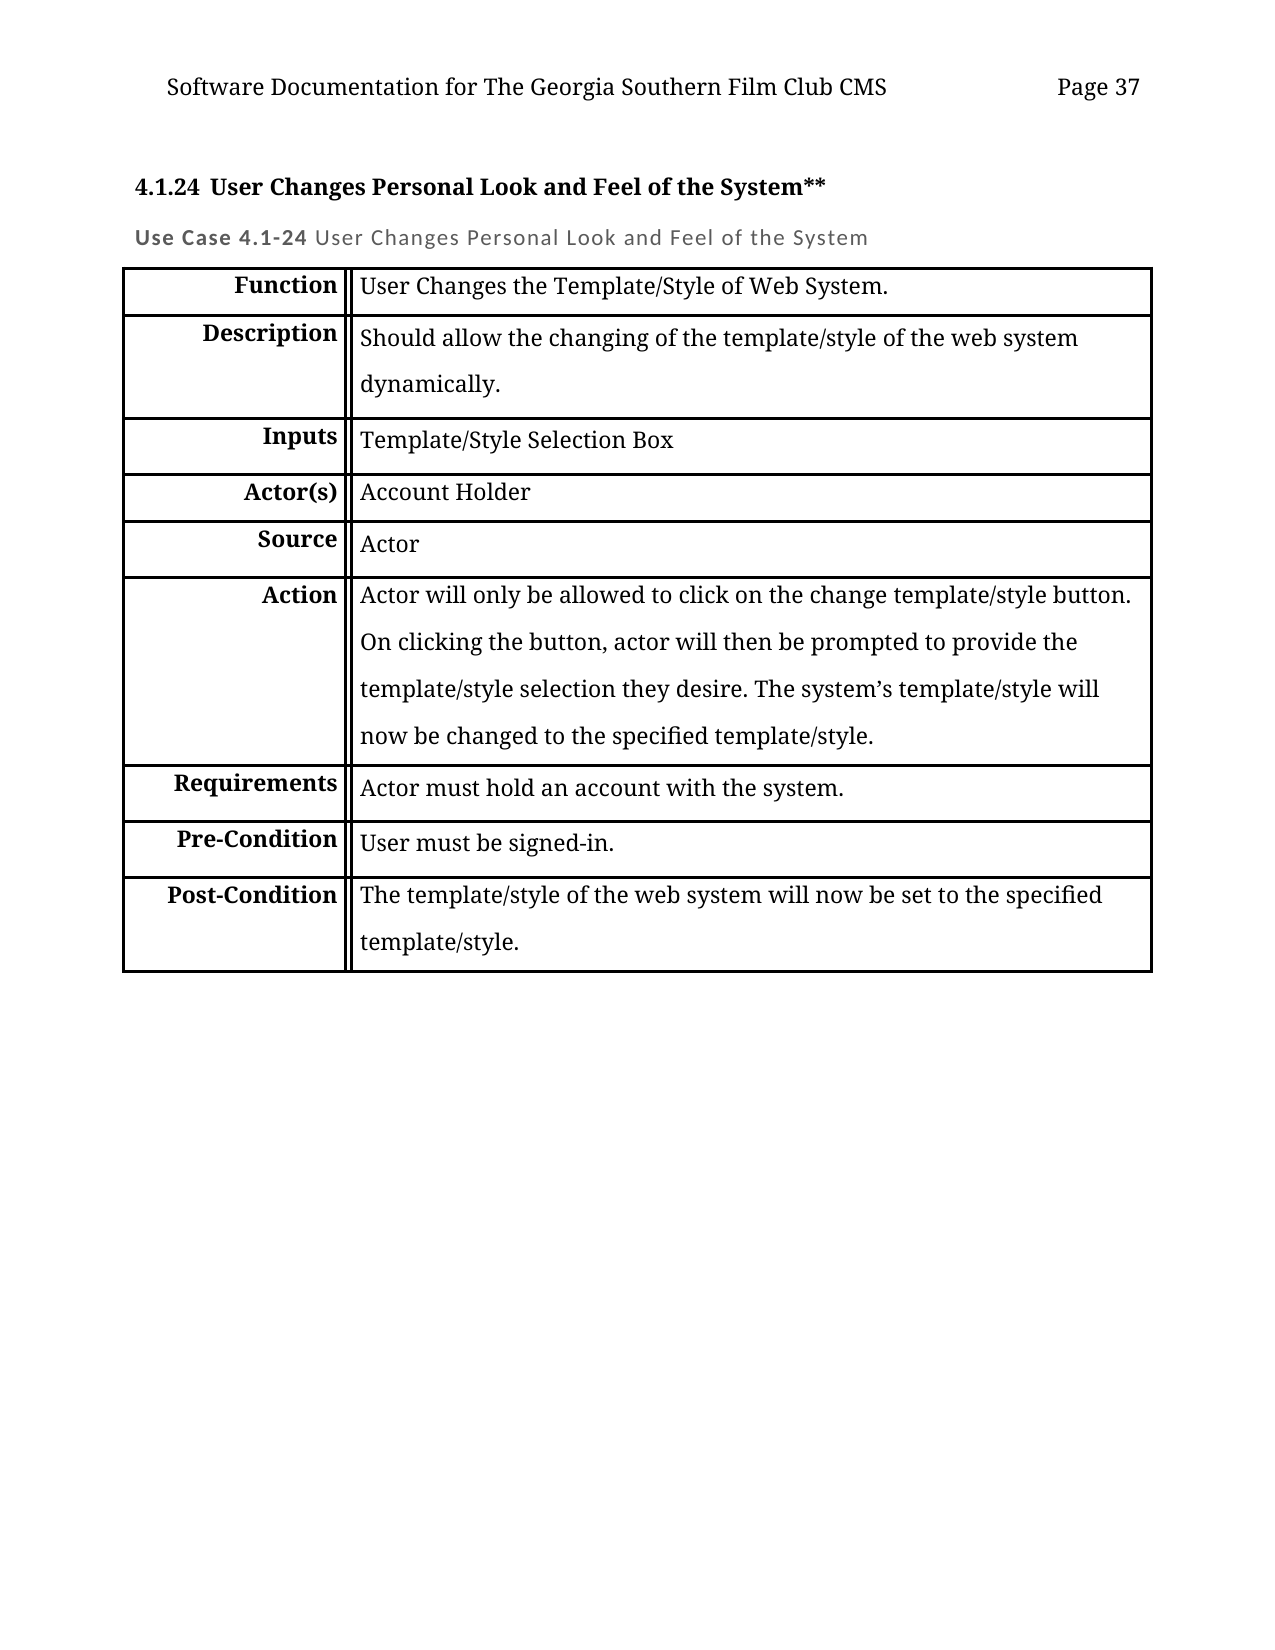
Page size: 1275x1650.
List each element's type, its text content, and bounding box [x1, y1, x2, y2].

table_cell Description [125, 317, 344, 417]
table_cell Post-Condition [125, 879, 344, 970]
table_cell User must be signed-in. [353, 823, 1150, 876]
table_cell Actor must hold an account with the system. [353, 767, 1150, 820]
table_cell Template/Style Selection Box [353, 420, 1150, 473]
table_cell Pre-Condition [125, 823, 344, 876]
table_cell Actor(s) [125, 476, 344, 520]
table_cell Inputs [125, 420, 344, 473]
table_cell Source [125, 523, 344, 576]
table_cell Actor [353, 523, 1150, 576]
table_cell Action [125, 579, 344, 764]
table_cell The template/style of the web system will now be set to the specified template/style. [353, 879, 1150, 970]
table_cell Requirements [125, 767, 344, 820]
table_cell Account Holder [353, 476, 1150, 520]
subtitle User Changes Personal Look and Feel of the System** [135, 175, 1140, 200]
table_header Function [125, 270, 344, 314]
table_cell Should allow the changing of the template/style of the web system dynamically. [353, 317, 1150, 417]
table_header User Changes the Template/Style of Web System. [353, 270, 1150, 314]
subtitle Use Case 4.1-24 User Changes Personal Look and Feel of the System [135, 225, 1140, 250]
table_cell Actor will only be allowed to click on the change template/style button. On clicking the button, actor will then be prompted to provide the template/style selection they desire. The system’s template/style will now be changed to the specified template/style. [353, 579, 1150, 764]
